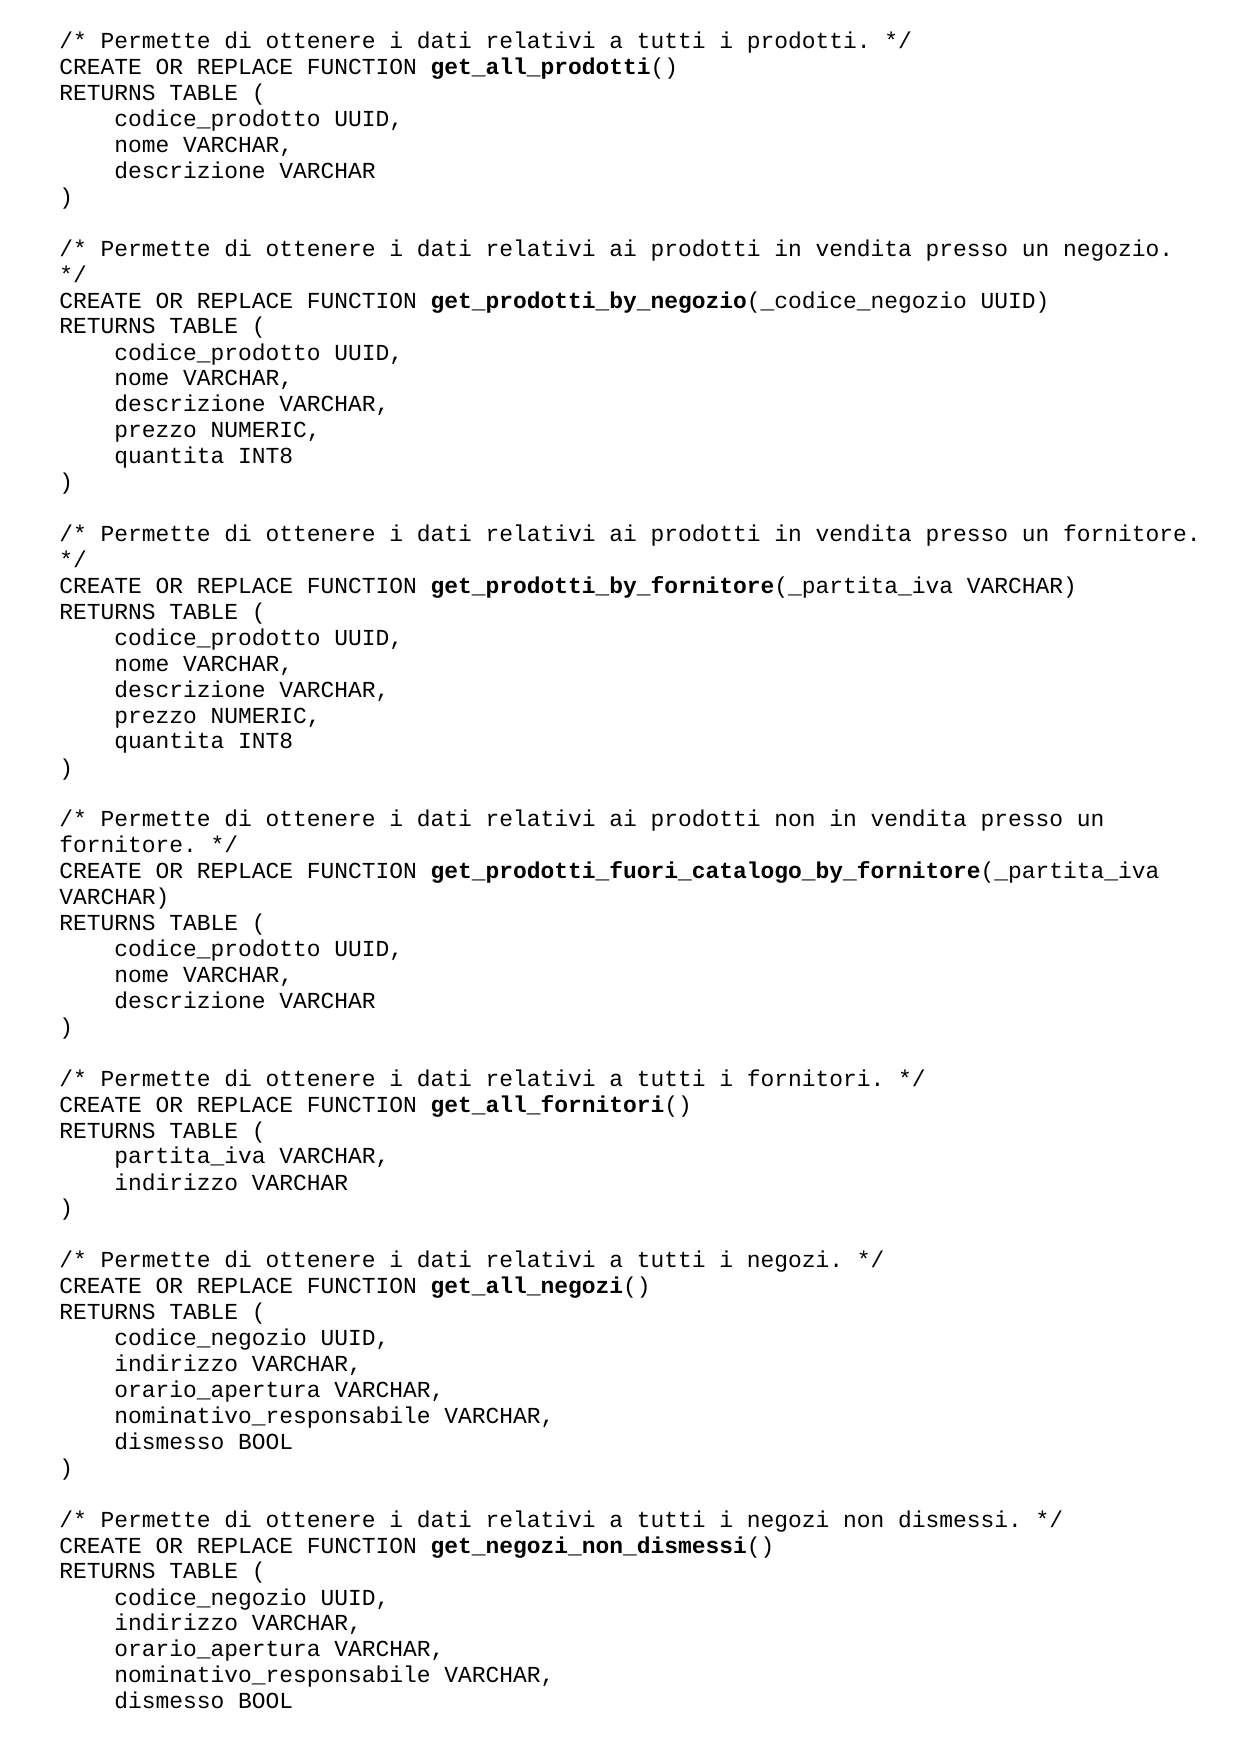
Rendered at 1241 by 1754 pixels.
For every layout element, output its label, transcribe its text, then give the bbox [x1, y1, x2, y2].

text RETURNS TABLE ( [59, 81, 1211, 107]
text ) [59, 1197, 1211, 1223]
text RETURNS TABLE ( [59, 600, 1211, 626]
text nominativo_responsabile VARCHAR, [59, 1404, 1211, 1430]
text quantita INT8 [59, 730, 1211, 756]
text prezzo NUMERIC, [59, 704, 1211, 730]
text codice_prodotto UUID, [59, 937, 1211, 963]
text ) [59, 1015, 1211, 1041]
text codice_negozio UUID, [59, 1586, 1211, 1612]
text CREATE OR REPLACE FUNCTION get_negozi_non_dismessi() [59, 1534, 1211, 1560]
text indirizzo VARCHAR, [59, 1612, 1211, 1638]
text CREATE OR REPLACE FUNCTION get_prodotti_by_fornitore(_partita_iva VARCHAR) [59, 574, 1211, 600]
text indirizzo VARCHAR, [59, 1352, 1211, 1378]
text /* Permette di ottenere i dati relativi a tutti i prodotti. */ [59, 29, 1211, 56]
text nome VARCHAR, [59, 652, 1211, 678]
text RETURNS TABLE ( [59, 1301, 1211, 1326]
text /* Permette di ottenere i dati relativi a tutti i negozi non dismessi. */ [59, 1508, 1211, 1534]
text /* Permette di ottenere i dati relativi a tutti i fornitori. */ [59, 1067, 1211, 1093]
text CREATE OR REPLACE FUNCTION get_all_prodotti() [59, 56, 1211, 81]
text descrizione VARCHAR [59, 159, 1211, 185]
text partita_iva VARCHAR, [59, 1145, 1211, 1171]
text RETURNS TABLE ( [59, 911, 1211, 937]
text ) [59, 185, 1211, 211]
text CREATE OR REPLACE FUNCTION get_prodotti_by_negozio(_codice_negozio UUID) [59, 289, 1211, 315]
text ) [59, 471, 1211, 496]
text RETURNS TABLE ( [59, 315, 1211, 341]
text orario_apertura VARCHAR, [59, 1638, 1211, 1664]
text indirizzo VARCHAR [59, 1171, 1211, 1197]
text nome VARCHAR, [59, 367, 1211, 393]
text descrizione VARCHAR, [59, 393, 1211, 419]
text codice_negozio UUID, [59, 1326, 1211, 1352]
text descrizione VARCHAR [59, 989, 1211, 1015]
text CREATE OR REPLACE FUNCTION get_all_fornitori() [59, 1093, 1211, 1119]
text RETURNS TABLE ( [59, 1560, 1211, 1586]
text /* Permette di ottenere i dati relativi ai prodotti non in vendita presso un fornitore. */ [59, 808, 1211, 859]
text ) [59, 756, 1211, 782]
text /* Permette di ottenere i dati relativi ai prodotti in vendita presso un fornitore. */ [59, 522, 1211, 574]
text CREATE OR REPLACE FUNCTION get_all_negozi() [59, 1274, 1211, 1301]
text /* Permette di ottenere i dati relativi a tutti i negozi. */ [59, 1249, 1211, 1274]
text ) [59, 1456, 1211, 1482]
text codice_prodotto UUID, [59, 626, 1211, 652]
text nominativo_responsabile VARCHAR, [59, 1664, 1211, 1689]
text RETURNS TABLE ( [59, 1119, 1211, 1145]
text /* Permette di ottenere i dati relativi ai prodotti in vendita presso un negozio. */ [59, 237, 1211, 289]
text descrizione VARCHAR, [59, 678, 1211, 704]
text orario_apertura VARCHAR, [59, 1378, 1211, 1404]
text dismesso BOOL [59, 1430, 1211, 1456]
text quantita INT8 [59, 444, 1211, 471]
text codice_prodotto UUID, [59, 107, 1211, 133]
text CREATE OR REPLACE FUNCTION get_prodotti_fuori_catalogo_by_fornitore(_partita_iva VARCHAR) [59, 859, 1211, 911]
text dismesso BOOL [59, 1689, 1211, 1716]
text nome VARCHAR, [59, 133, 1211, 159]
text codice_prodotto UUID, [59, 341, 1211, 367]
text nome VARCHAR, [59, 963, 1211, 989]
text prezzo NUMERIC, [59, 419, 1211, 444]
